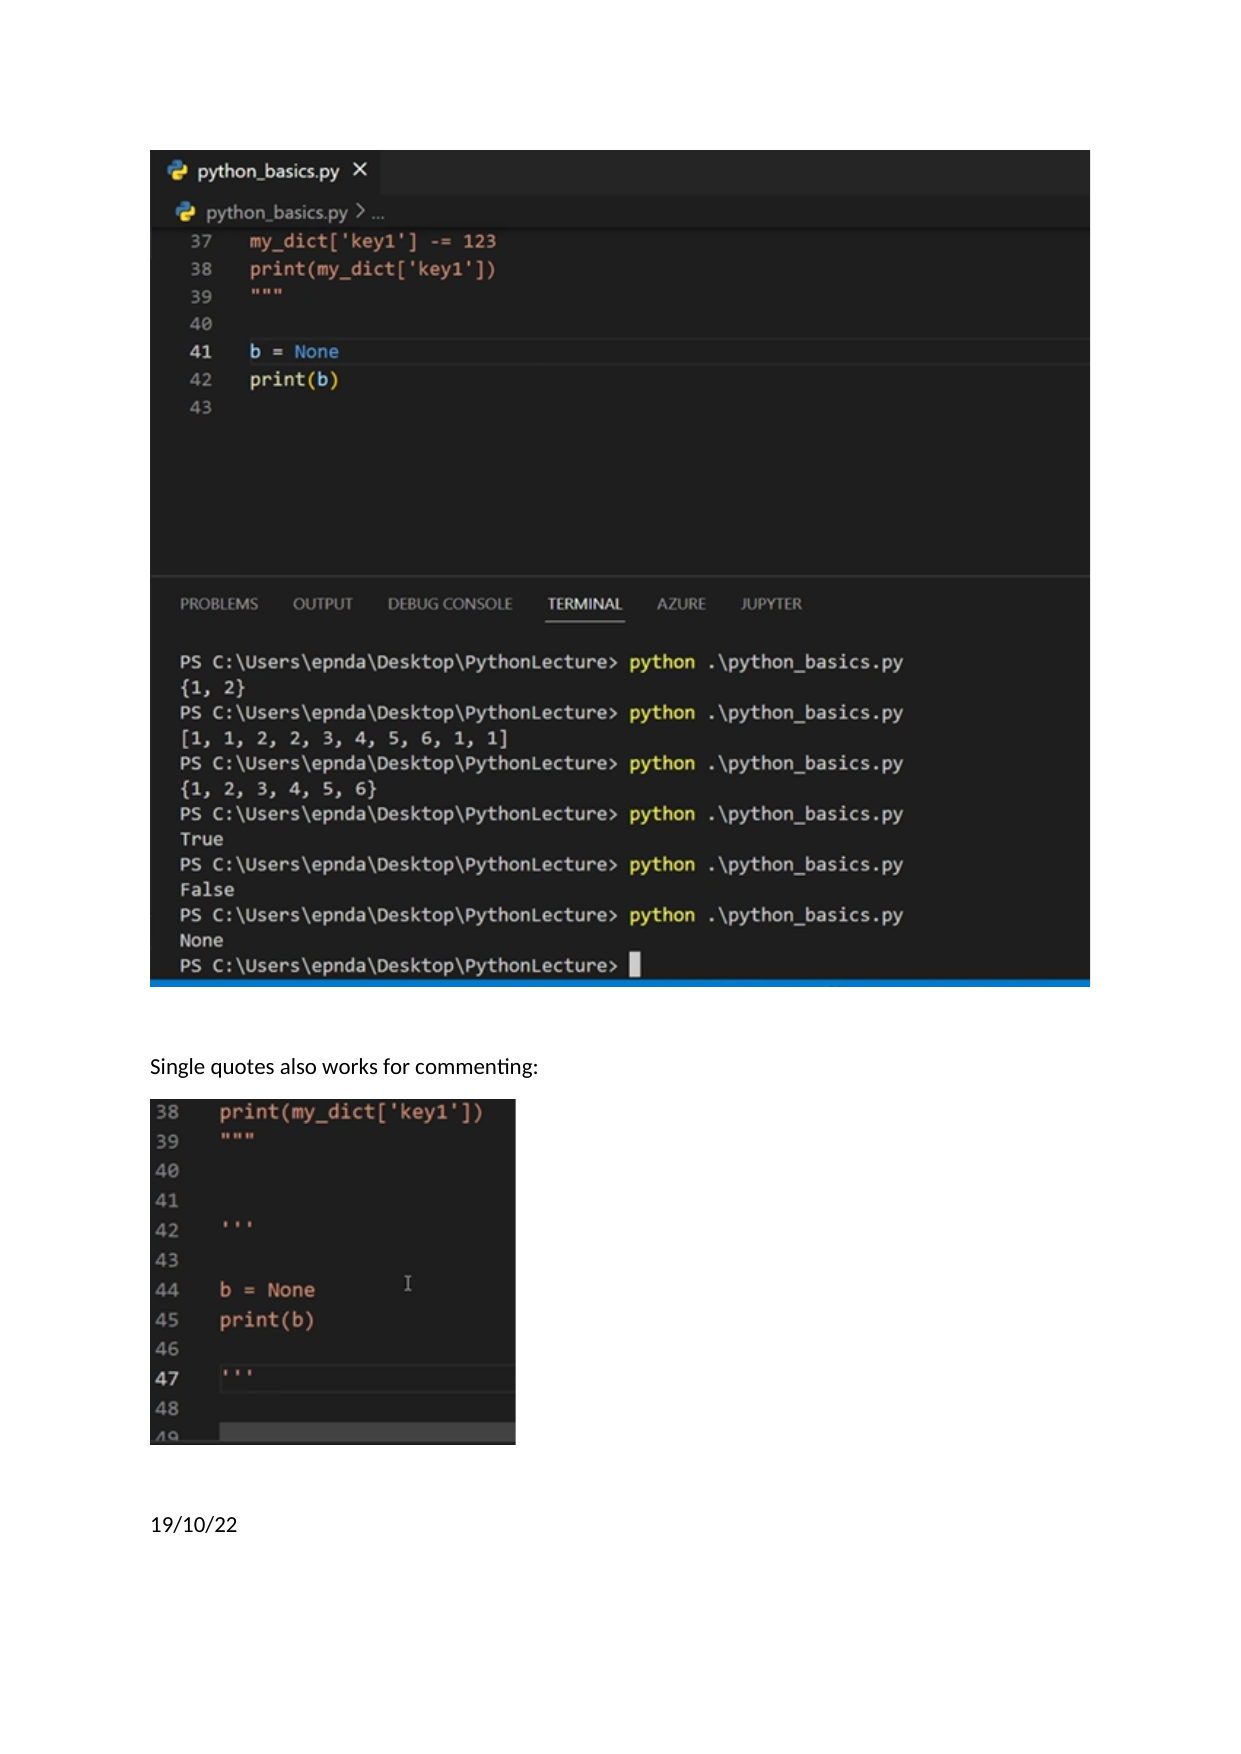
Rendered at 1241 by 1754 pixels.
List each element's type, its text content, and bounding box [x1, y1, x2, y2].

text Single quotes also works for commenting: [150, 1052, 1090, 1080]
picture [150, 150, 1091, 987]
text 19/10/22 [150, 1510, 1090, 1538]
picture [150, 1099, 516, 1445]
